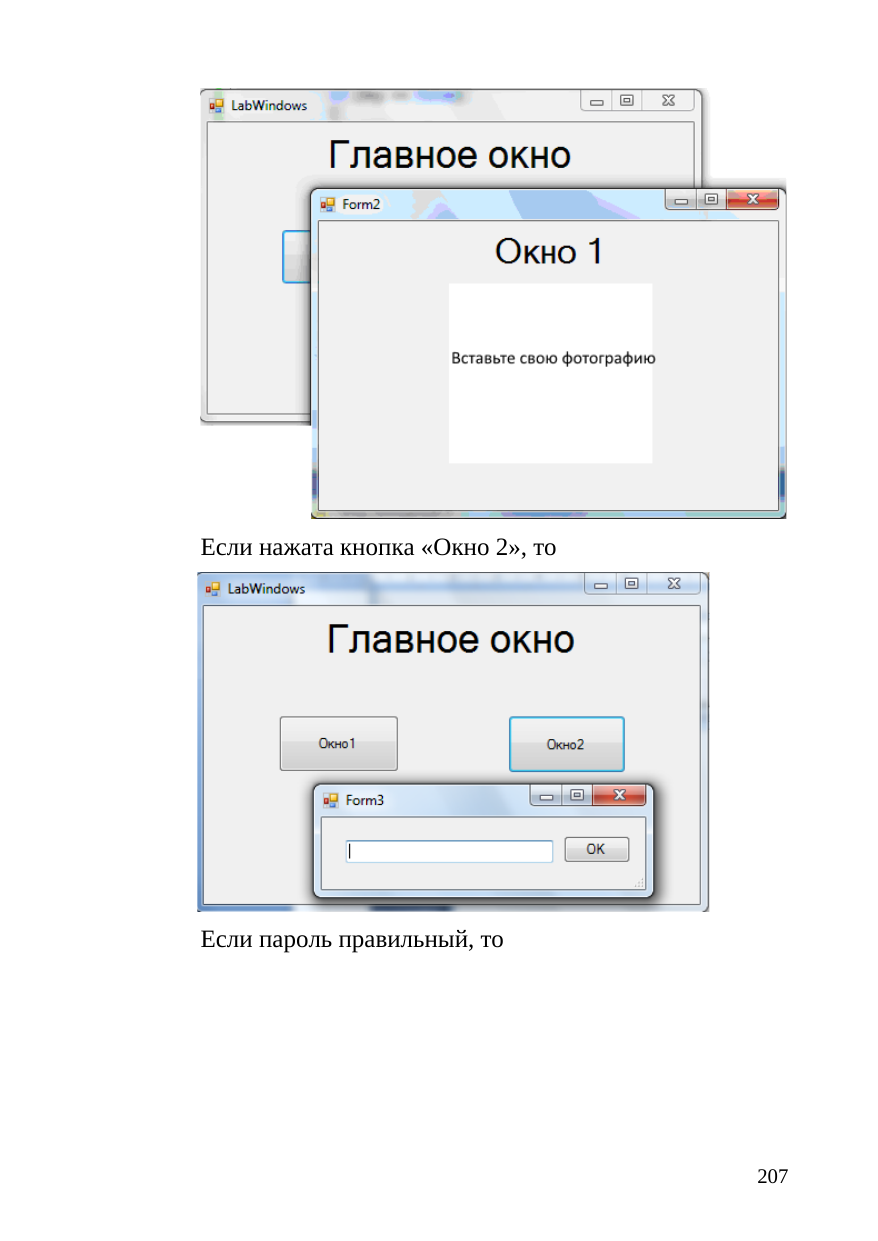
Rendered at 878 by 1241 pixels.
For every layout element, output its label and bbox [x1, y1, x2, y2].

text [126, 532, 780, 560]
picture [197, 572, 710, 912]
picture [200, 88, 787, 519]
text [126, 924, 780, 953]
